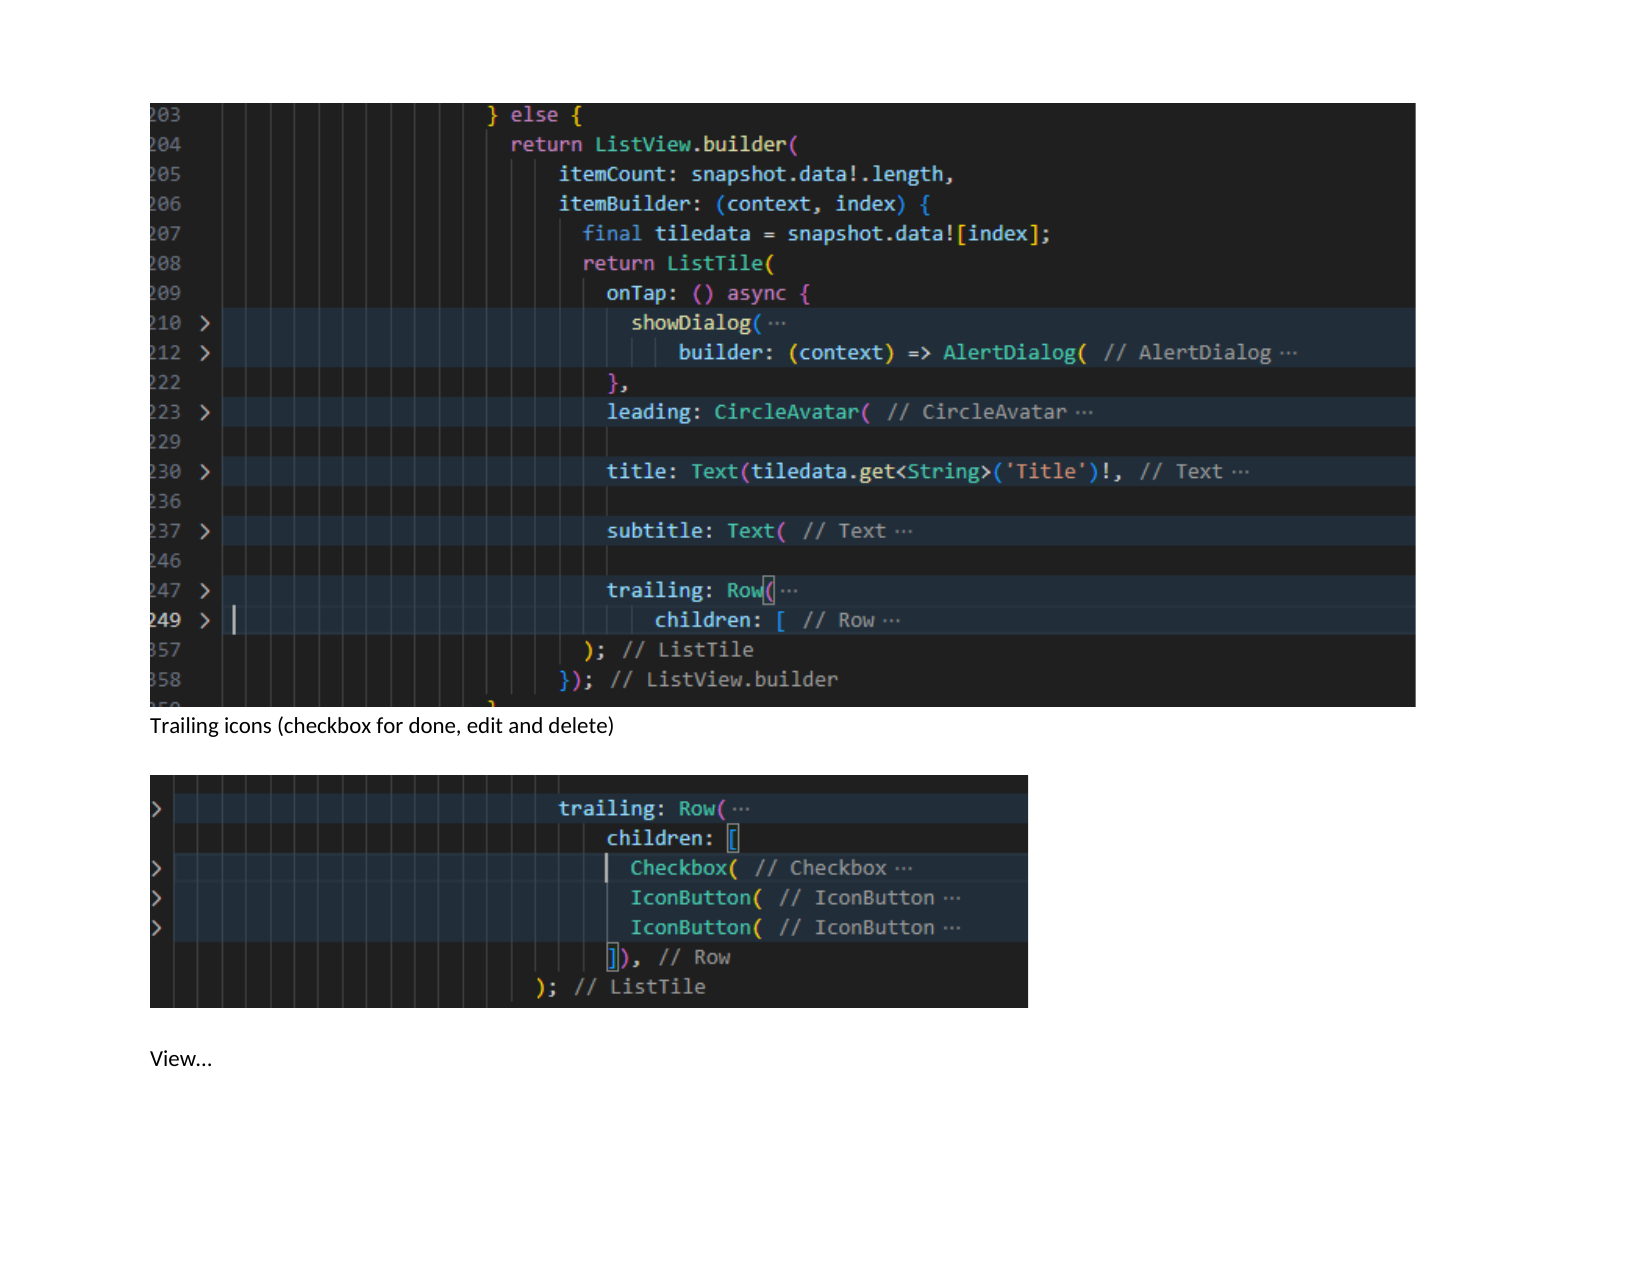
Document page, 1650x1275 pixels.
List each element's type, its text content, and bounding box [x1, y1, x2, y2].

picture [150, 775, 1029, 1008]
text View… [150, 1044, 1500, 1072]
picture [150, 103, 1416, 707]
text Trailing icons (checkbox for done, edit and delete) [150, 711, 1500, 739]
